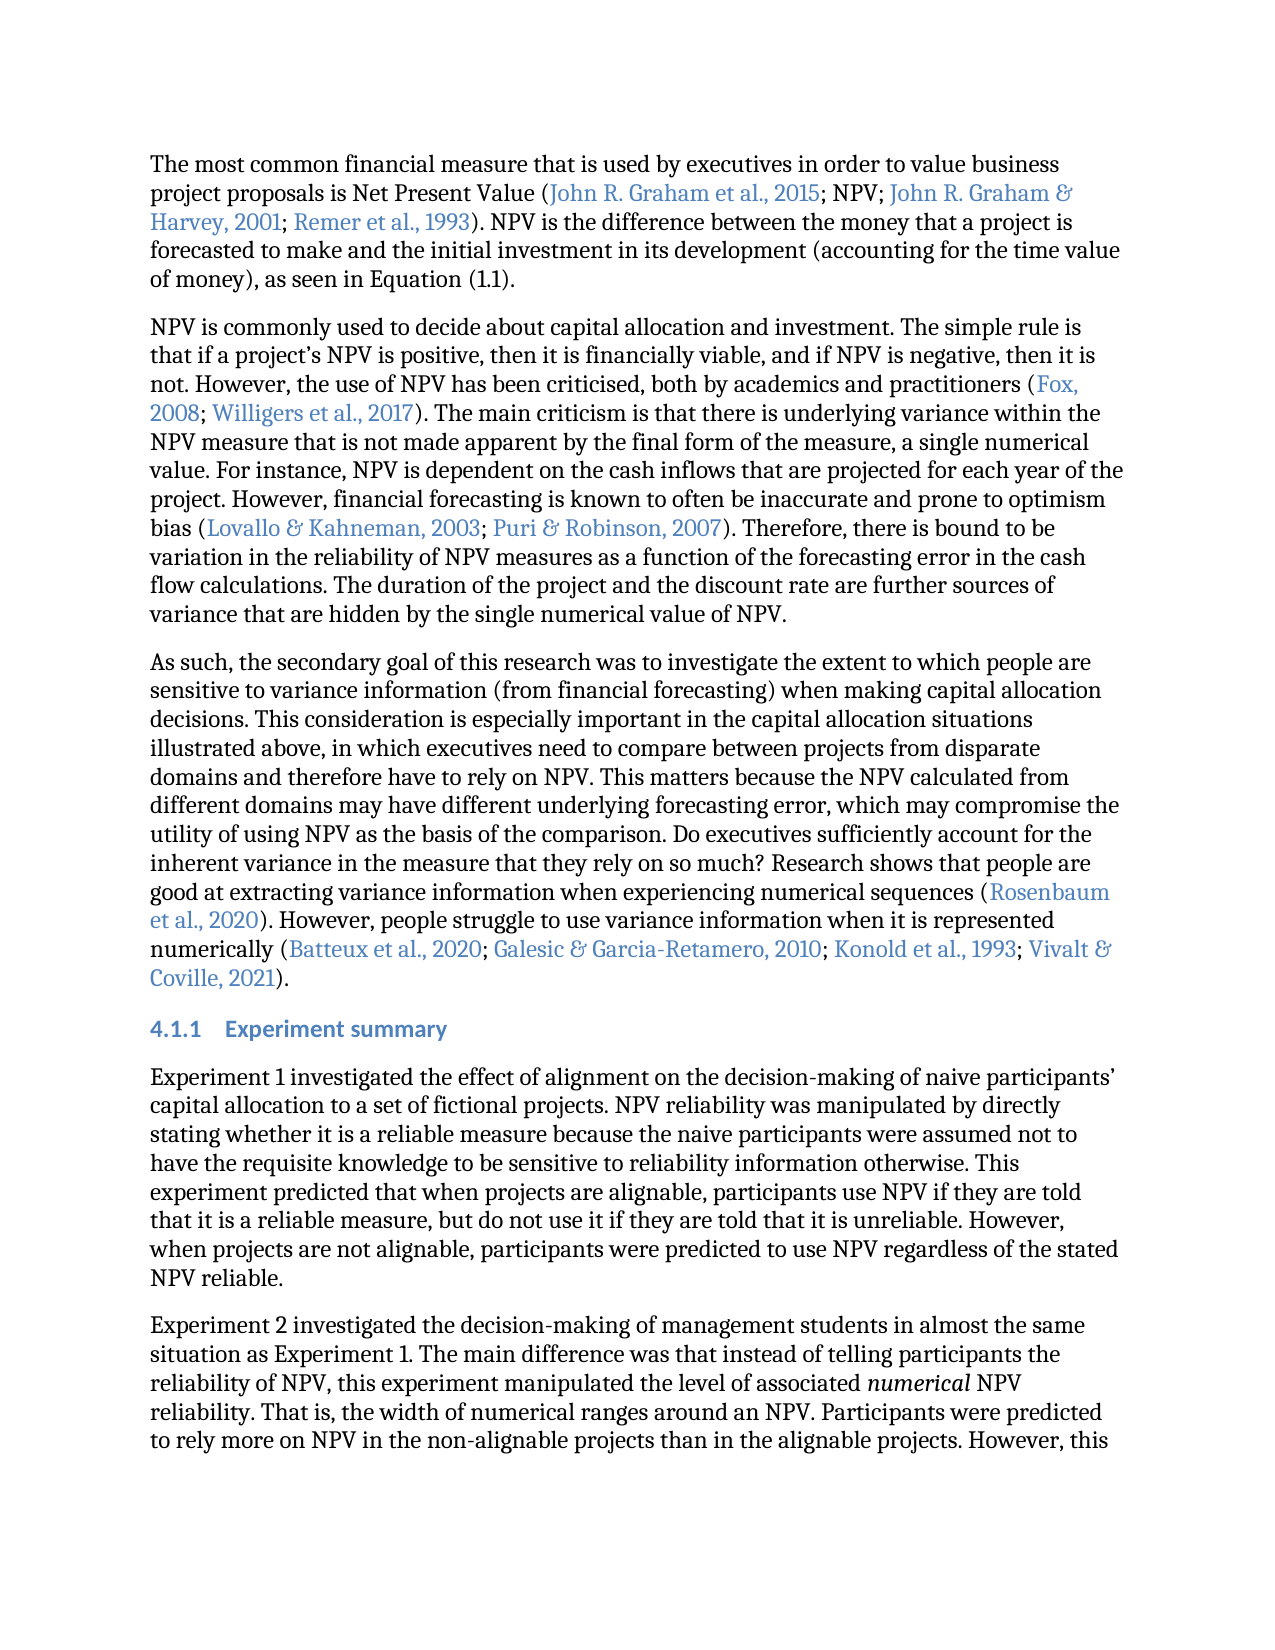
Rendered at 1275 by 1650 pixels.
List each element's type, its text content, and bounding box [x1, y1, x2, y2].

subtitle 4.1.1 Experiment summary [150, 1013, 1125, 1044]
text As such, the secondary goal of this research was to investigate the extent to which people are sensitive to variance information (from financial forecasting) when making capital allocation decisions. This consideration is especially important in the capital allocation situations illustrated above, in which executives need to compare between projects from disparate domains and therefore have to rely on NPV. This matters because the NPV calculated from different domains may have different underlying forecasting error, which may compromise the utility of using NPV as the basis of the comparison. Do executives sufficiently account for the inherent variance in the measure that they rely on so much? Research shows that people are good at extracting variance information when experiencing numerical sequences (Rosenbaum et al., 2020). However, people struggle to use variance information when it is represented numerically (Batteux et al., 2020; Galesic & Garcia-Retamero, 2010; Konold et al., 1993; Vivalt & Coville, 2021). [150, 647, 1125, 992]
text Experiment 1 investigated the effect of alignment on the decision-making of naive participants’ capital allocation to a set of fictional projects. NPV reliability was manipulated by directly stating whether it is a reliable measure because the naive participants were assumed not to have the requisite knowledge to be sensitive to reliability information otherwise. This experiment predicted that when projects are alignable, participants use NPV if they are told that it is a reliable measure, but do not use it if they are told that it is unreliable. However, when projects are not alignable, participants were predicted to use NPV regardless of the stated NPV reliable. [150, 1063, 1125, 1293]
text NPV is commonly used to decide about capital allocation and investment. The simple rule is that if a project’s NPV is positive, then it is financially viable, and if NPV is negative, then it is not. However, the use of NPV has been criticised, both by academics and practitioners (Fox, 2008; Willigers et al., 2017). The main criticism is that there is underlying variance within the NPV measure that is not made apparent by the final form of the measure, a single numerical value. For instance, NPV is dependent on the cash inflows that are projected for each year of the project. However, financial forecasting is known to often be inaccurate and prone to optimism bias (Lovallo & Kahneman, 2003; Puri & Robinson, 2007). Therefore, there is bound to be variation in the reliability of NPV measures as a function of the forecasting error in the cash flow calculations. The duration of the project and the discount rate are further sources of variance that are hidden by the single numerical value of NPV. [150, 312, 1125, 629]
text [150, 1311, 1125, 1455]
text The most common financial measure that is used by executives in order to value business project proposals is Net Present Value (John R. Graham et al., 2015; NPV; John R. Graham & Harvey, 2001; Remer et al., 1993). NPV is the difference between the money that a project is forecasted to make and the initial investment in its development (accounting for the time value of money), as seen in Equation (1.1). [150, 150, 1125, 294]
